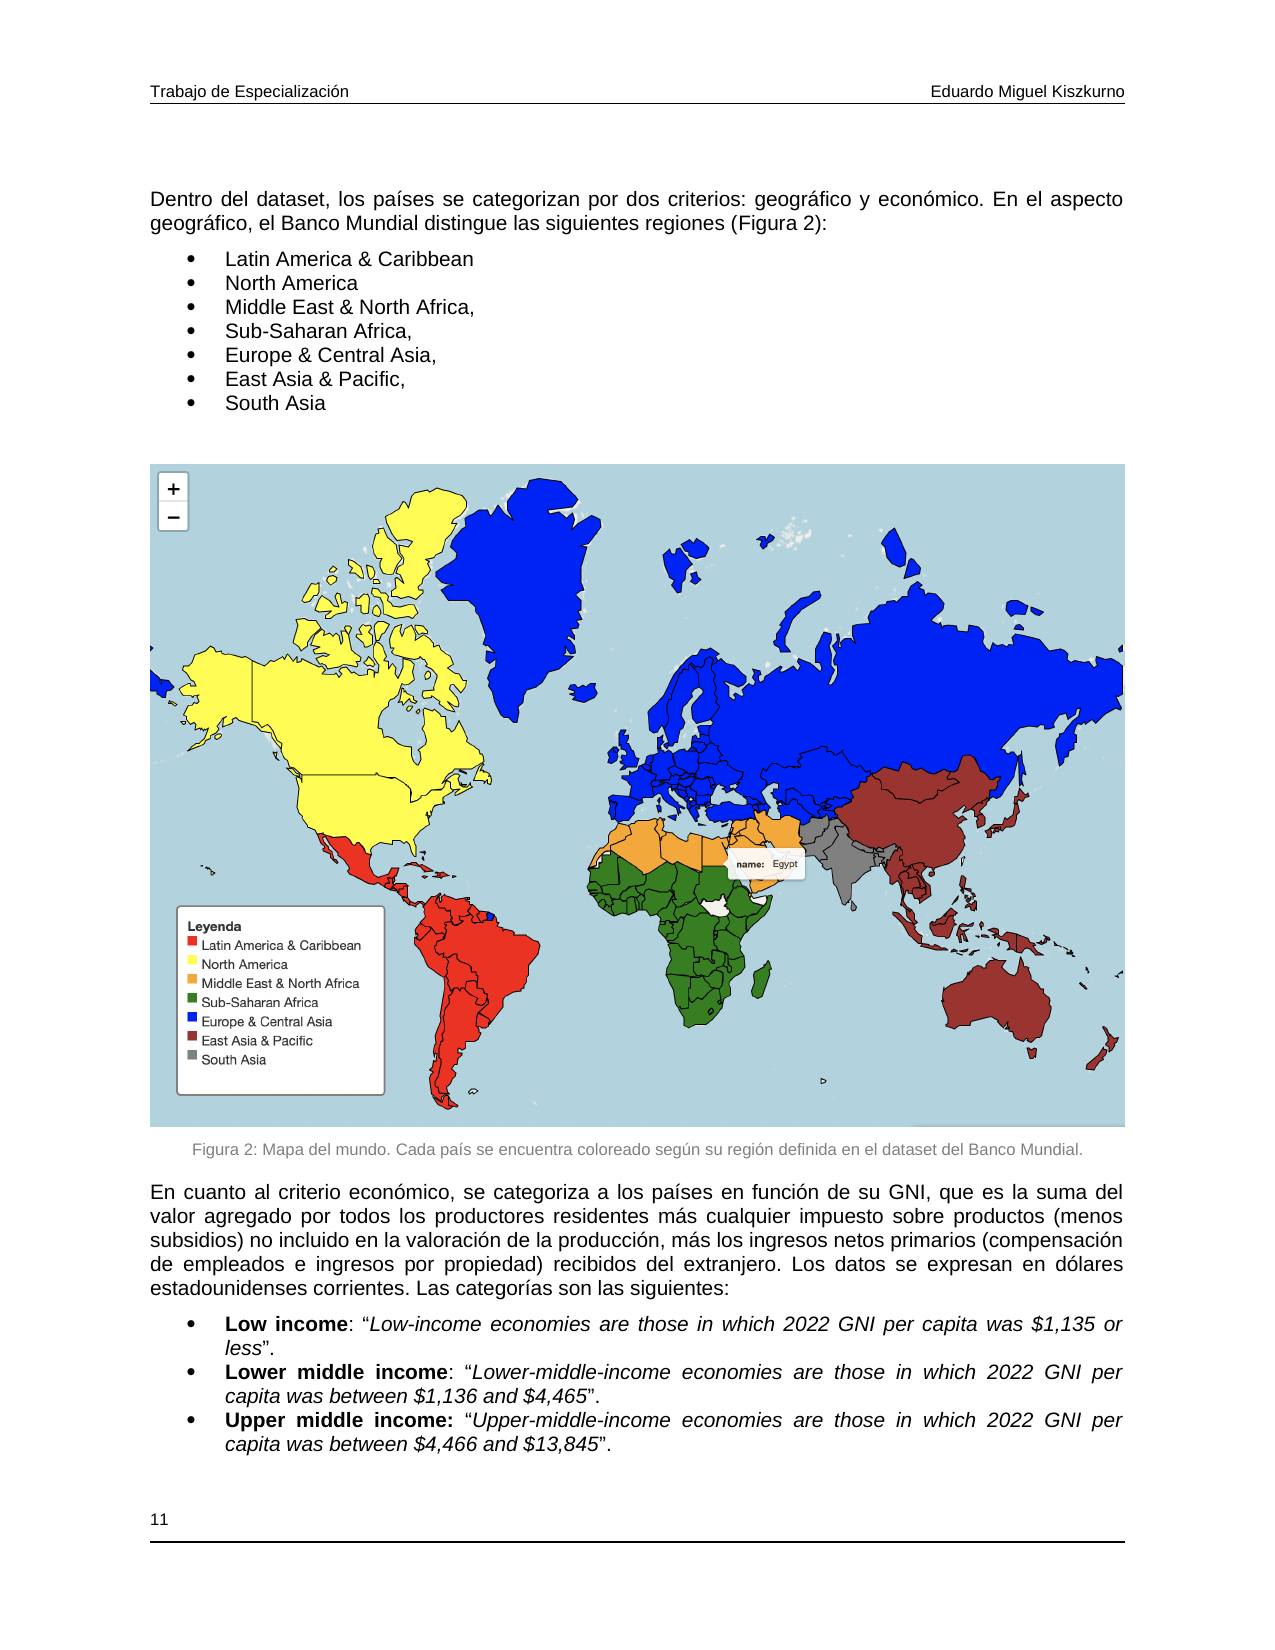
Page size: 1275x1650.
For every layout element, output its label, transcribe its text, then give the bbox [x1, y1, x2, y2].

list East Asia & Pacific, [187, 367, 1125, 391]
list Latin America & Caribbean [187, 247, 1125, 271]
list Low income: “Low-income economies are those in which 2022 GNI per capita was $1,135 or less”. [187, 1312, 1125, 1360]
list Lower middle income: “Lower-middle-income economies are those in which 2022 GNI per capita was between $1,136 and $4,465”. [187, 1360, 1125, 1408]
list Europe & Central Asia, [187, 343, 1125, 367]
picture [150, 464, 1125, 1127]
list North America [187, 271, 1125, 295]
text Figura 2: Mapa del mundo. Cada país se encuentra coloreado según su región definida en el dataset del Banco Mundial. [150, 1139, 1125, 1159]
list Middle East & North Africa, [187, 295, 1125, 319]
list South Asia [187, 391, 1125, 415]
list Sub-Saharan Africa, [187, 319, 1125, 343]
list Upper middle income: “Upper-middle-income economies are those in which 2022 GNI per capita was between $4,466 and $13,845”. [187, 1408, 1125, 1456]
text En cuanto al criterio económico, se categoriza a los países en función de su GNI, que es la suma del valor agregado por todos los productores residentes más cualquier impuesto sobre productos (menos subsidios) no incluido en la valoración de la producción, más los ingresos netos primarios (compensación de empleados e ingresos por propiedad) recibidos del extranjero. Los datos se expresan en dólares estadounidenses corrientes. Las categorías son las siguientes: [150, 1179, 1125, 1299]
text Dentro del dataset, los países se categorizan por dos criterios: geográfico y económico. En el aspecto geográfico, el Banco Mundial distingue las siguientes regiones (Figura 2): [150, 186, 1125, 234]
